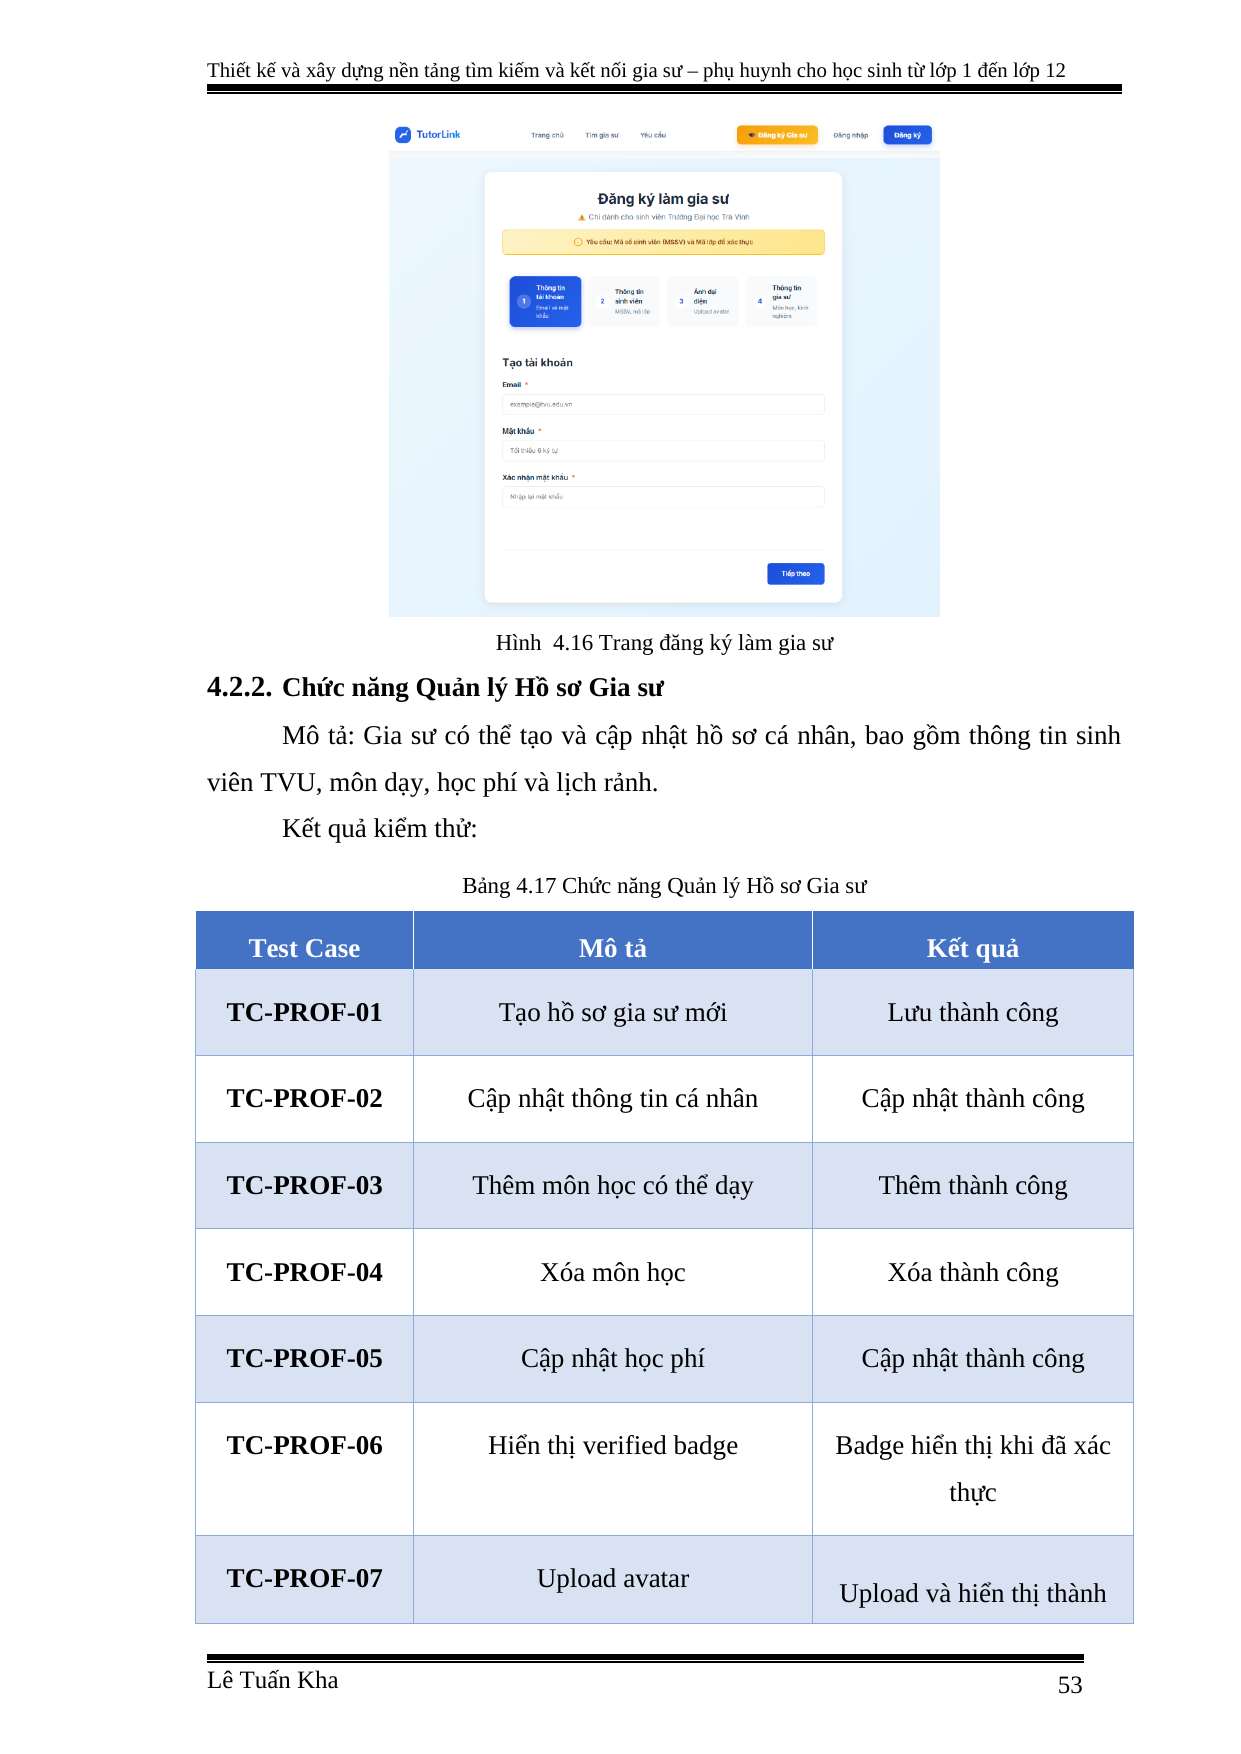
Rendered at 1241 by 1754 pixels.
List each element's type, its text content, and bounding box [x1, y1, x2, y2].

table_header Kết quả [813, 911, 1134, 969]
table_cell Cập nhật thông tin cá nhân [414, 1056, 812, 1142]
table_header Test Case [196, 911, 413, 969]
table_cell TC-PROF-07 [196, 1536, 413, 1623]
table_cell TC-PROF-05 [196, 1316, 413, 1402]
subtitle Chức năng Quản lý Hồ sơ Gia sư [207, 669, 1122, 702]
table_cell Thêm thành công [813, 1143, 1133, 1228]
table_cell Cập nhật thành công [813, 1316, 1133, 1402]
table_cell TC-PROF-02 [196, 1056, 413, 1142]
text Kết quả kiểm thử: [207, 812, 1122, 844]
table_cell Upload avatar [414, 1536, 812, 1623]
table_cell Lưu thành công [813, 969, 1133, 1055]
table_cell Upload và hiển thị thành công [813, 1536, 1133, 1623]
table_cell Cập nhật thành công [813, 1056, 1133, 1142]
text Hình 4.2 Trang đăng ký làm gia sư [207, 629, 1122, 656]
table_cell TC-PROF-03 [196, 1143, 413, 1228]
table_cell TC-PROF-01 [196, 969, 413, 1055]
text Mô tả: Gia sư có thể tạo và cập nhật hồ sơ cá nhân, bao gồm thông tin sinh viên TVU, môn dạy, học phí và lịch rảnh. [207, 719, 1122, 797]
table_cell Tạo hồ sơ gia sư mới [414, 969, 812, 1055]
table_cell TC-PROF-06 [196, 1403, 413, 1535]
table_cell TC-PROF-04 [196, 1229, 413, 1315]
table_cell Cập nhật học phí [414, 1316, 812, 1402]
text Bảng 4.3 Chức năng Quản lý Hồ sơ Gia sư [207, 872, 1122, 898]
table_header Mô tả [414, 911, 812, 969]
table_cell Hiển thị verified badge [414, 1403, 812, 1535]
picture [388, 118, 940, 617]
table_cell Xóa môn học [414, 1229, 812, 1315]
table_cell Xóa thành công [813, 1229, 1133, 1315]
table_cell Thêm môn học có thể dạy [414, 1143, 812, 1228]
table_cell Badge hiển thị khi đã xác thực [813, 1403, 1133, 1535]
